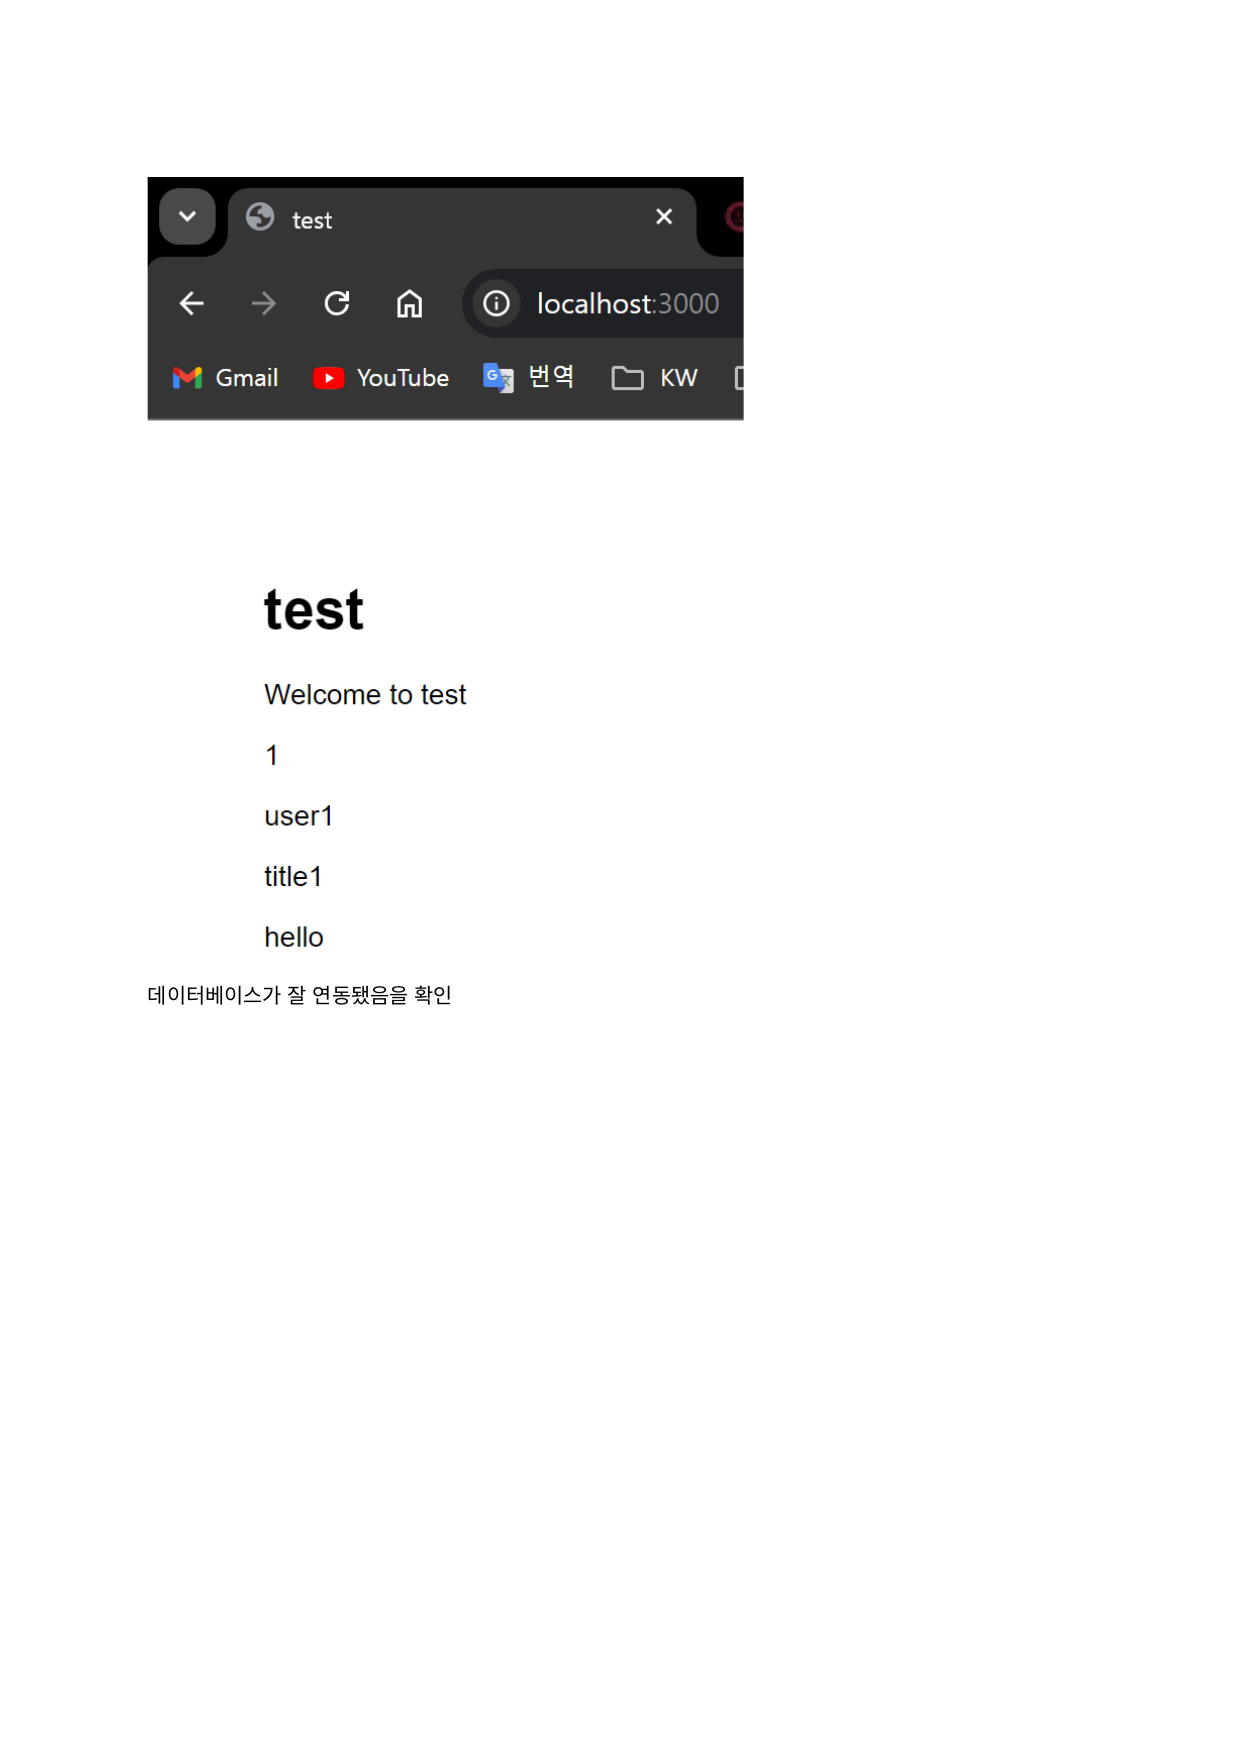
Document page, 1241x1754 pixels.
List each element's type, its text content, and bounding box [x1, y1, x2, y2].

picture [147, 177, 744, 978]
text 데이터베이스가 잘 연동됐음을 확인 [148, 979, 1093, 1009]
